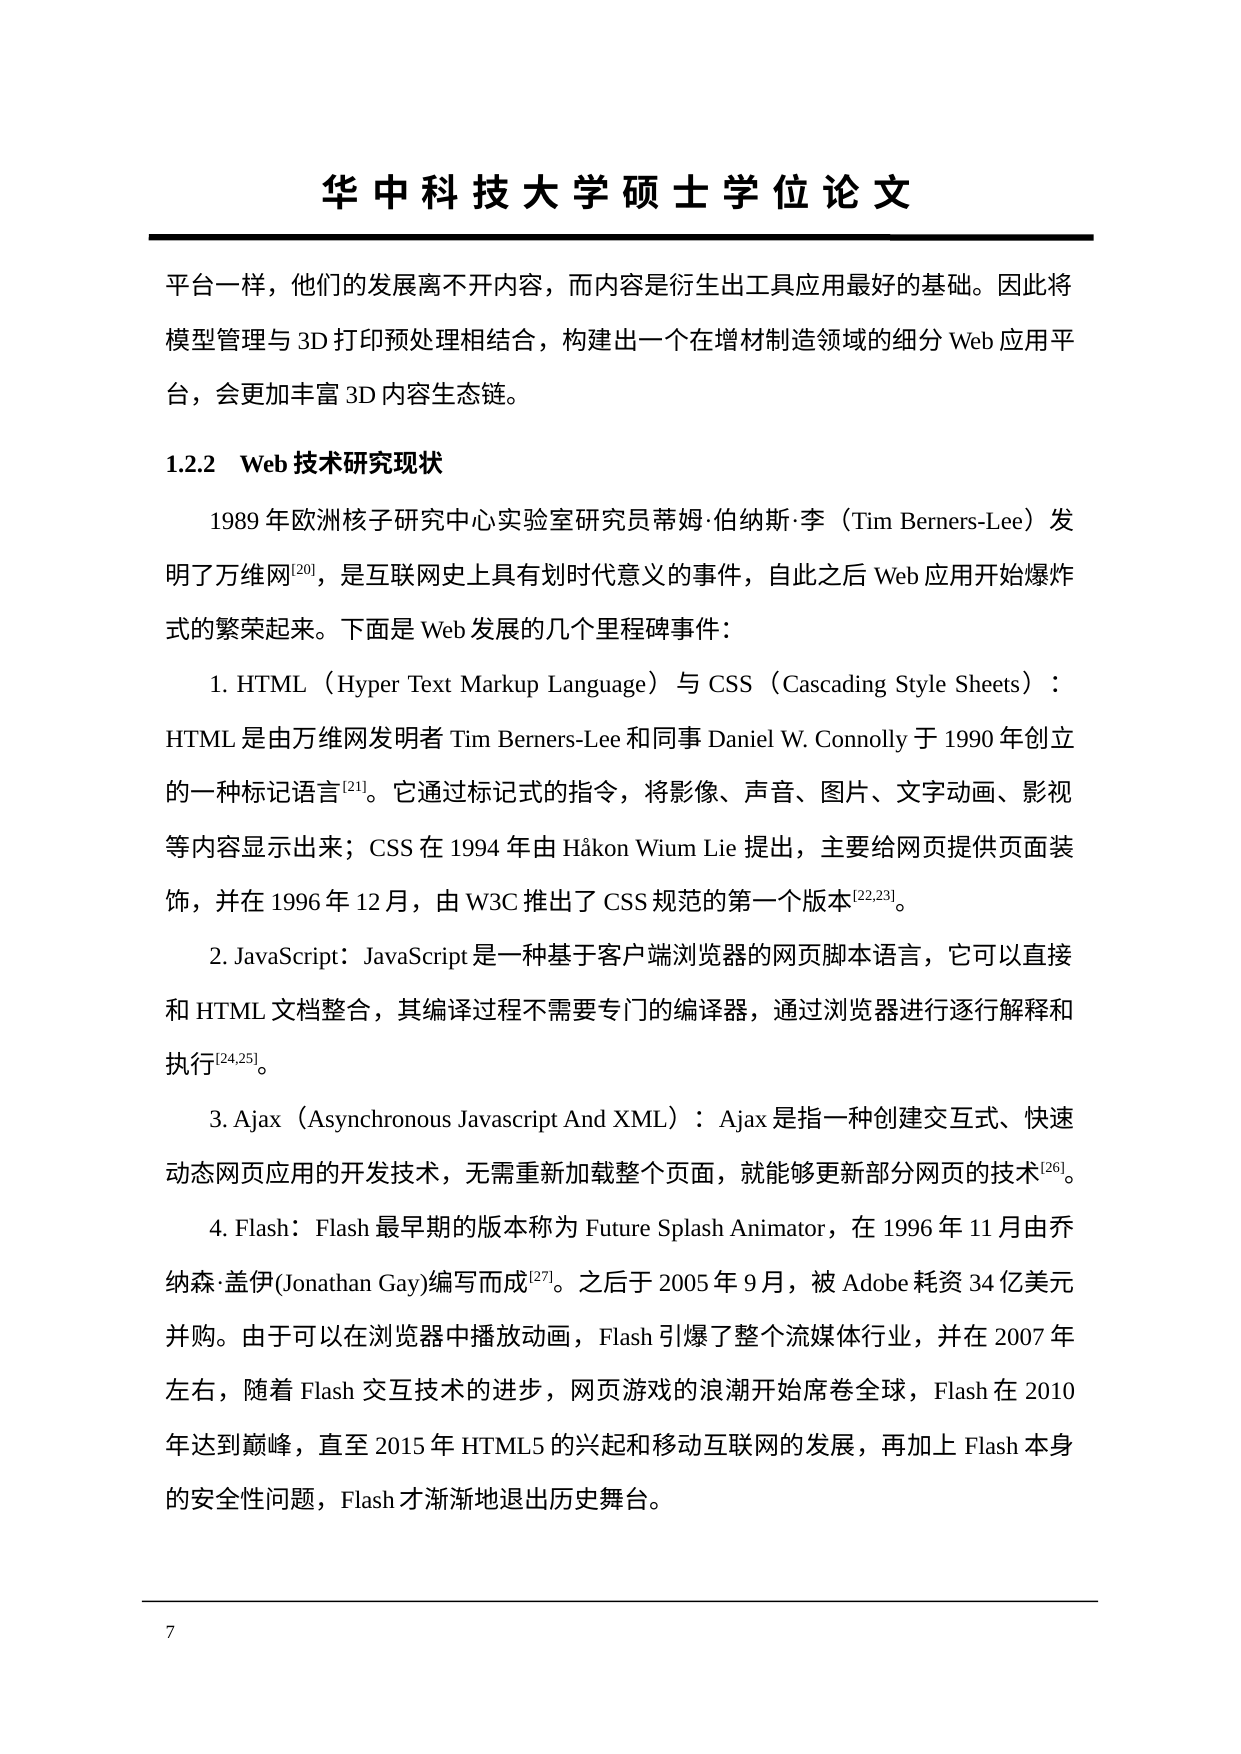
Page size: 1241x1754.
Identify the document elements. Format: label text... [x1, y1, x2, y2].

text 3. Ajax（Asynchronous Javascript And XML）：Ajax是指一种创建交互式、快速动态网页应用的开发技术，无需重新加载整个页面，就能够更新部分网页的技术[26]。 [165, 1099, 1075, 1189]
text 1. HTML（Hyper Text Markup Language）与CSS（Cascading Style Sheets）：HTML是由万维网发明者Tim Berners-Lee和同事Daniel W. Connolly于1990年创立的一种标记语言[21]。它通过标记式的指令，将影像、声音、图片、文字动画、影视等内容显示出来；CSS在1994 年由Håkon Wium Lie 提出，主要给网页提供页面装饰，并在1996年12月，由W3C推出了CSS规范的第一个版本[22,23]。 [165, 664, 1075, 918]
text 1989年欧洲核子研究中心实验室研究员蒂姆·伯纳斯·李（Tim Berners-Lee）发明了万维网[20]，是互联网史上具有划时代意义的事件，自此之后Web应用开始爆炸式的繁荣起来。下面是Web发展的几个里程碑事件： [165, 501, 1075, 646]
text 4. Flash：Flash最早期的版本称为Future Splash Animator，在1996年11月由乔纳森·盖伊(Jonathan Gay)编写而成[27]。之后于2005年9月，被Adobe耗资34亿美元并购。由于可以在浏览器中播放动画，Flash引爆了整个流媒体行业，并在2007年左右，随着Flash 交互技术的进步，网页游戏的浪潮开始席卷全球，Flash在2010年达到巅峰，直至2015年HTML5的兴起和移动互联网的发展，再加上Flash本身的安全性问题，Flash才渐渐地退出历史舞台。 [165, 1208, 1075, 1516]
text 平台一样，他们的发展离不开内容，而内容是衍生出工具应用最好的基础。因此将模型管理与3D打印预处理相结合，构建出一个在增材制造领域的细分Web应用平台，会更加丰富3D内容生态链。 [165, 266, 1075, 411]
subtitle Web技术研究现状 [165, 443, 1075, 480]
text 2. JavaScript：JavaScript是一种基于客户端浏览器的网页脚本语言，它可以直接和HTML文档整合，其编译过程不需要专门的编译器，通过浏览器进行逐行解释和执行[24,25]。 [165, 936, 1075, 1081]
